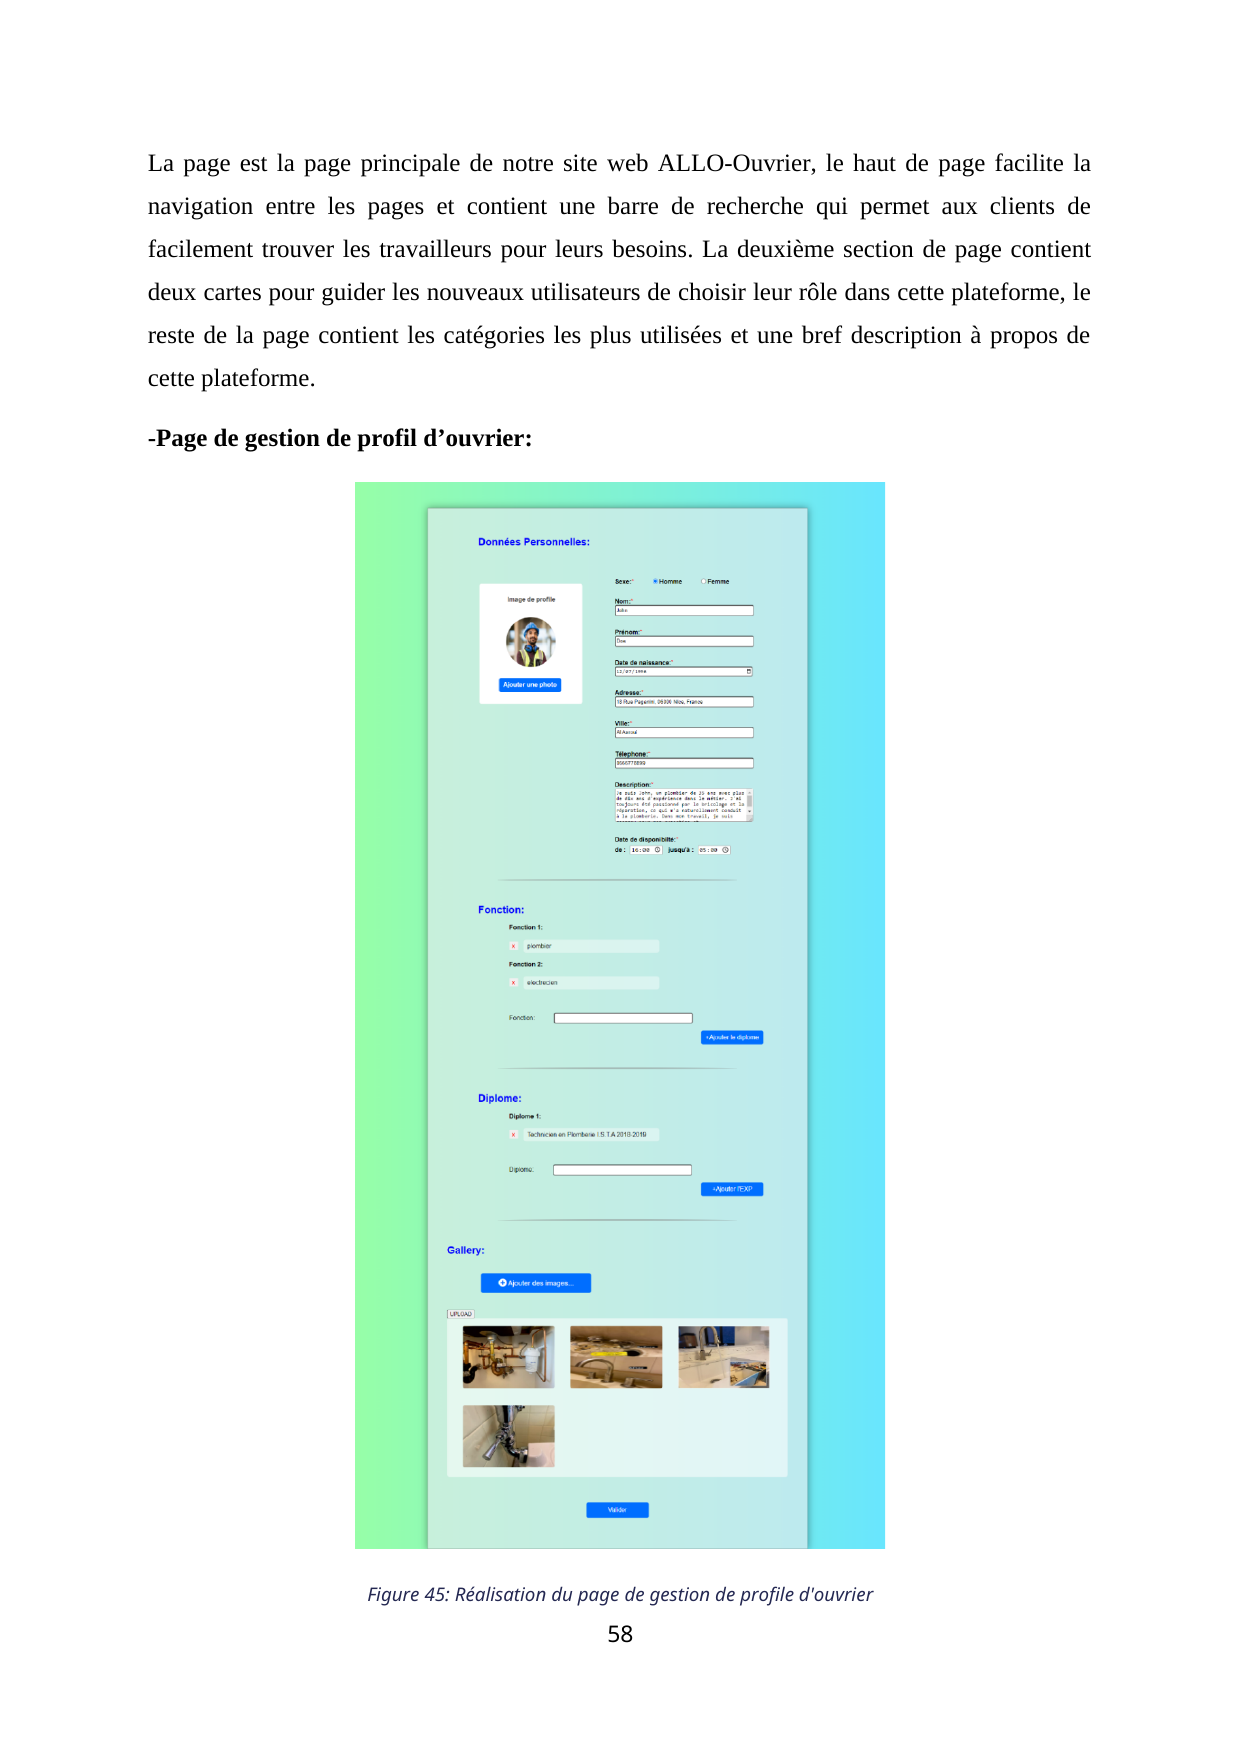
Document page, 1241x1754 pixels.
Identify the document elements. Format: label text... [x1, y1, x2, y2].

picture [355, 482, 886, 1549]
text La page est la page principale de notre site web ALLO-Ouvrier, le haut de page facilite la navigation entre les pages et contient une barre de recherche qui permet aux clients de facilement trouver les travailleurs pour leurs besoins. La deuxième section de page contient deux cartes pour guider les nouveaux utilisateurs de choisir leur rôle dans cette plateforme, le reste de la page contient les catégories les plus utilisées et une bref description à propos de cette plateforme. [148, 148, 1092, 392]
text -Page de gestion de profil d’ouvrier: [148, 423, 1092, 452]
